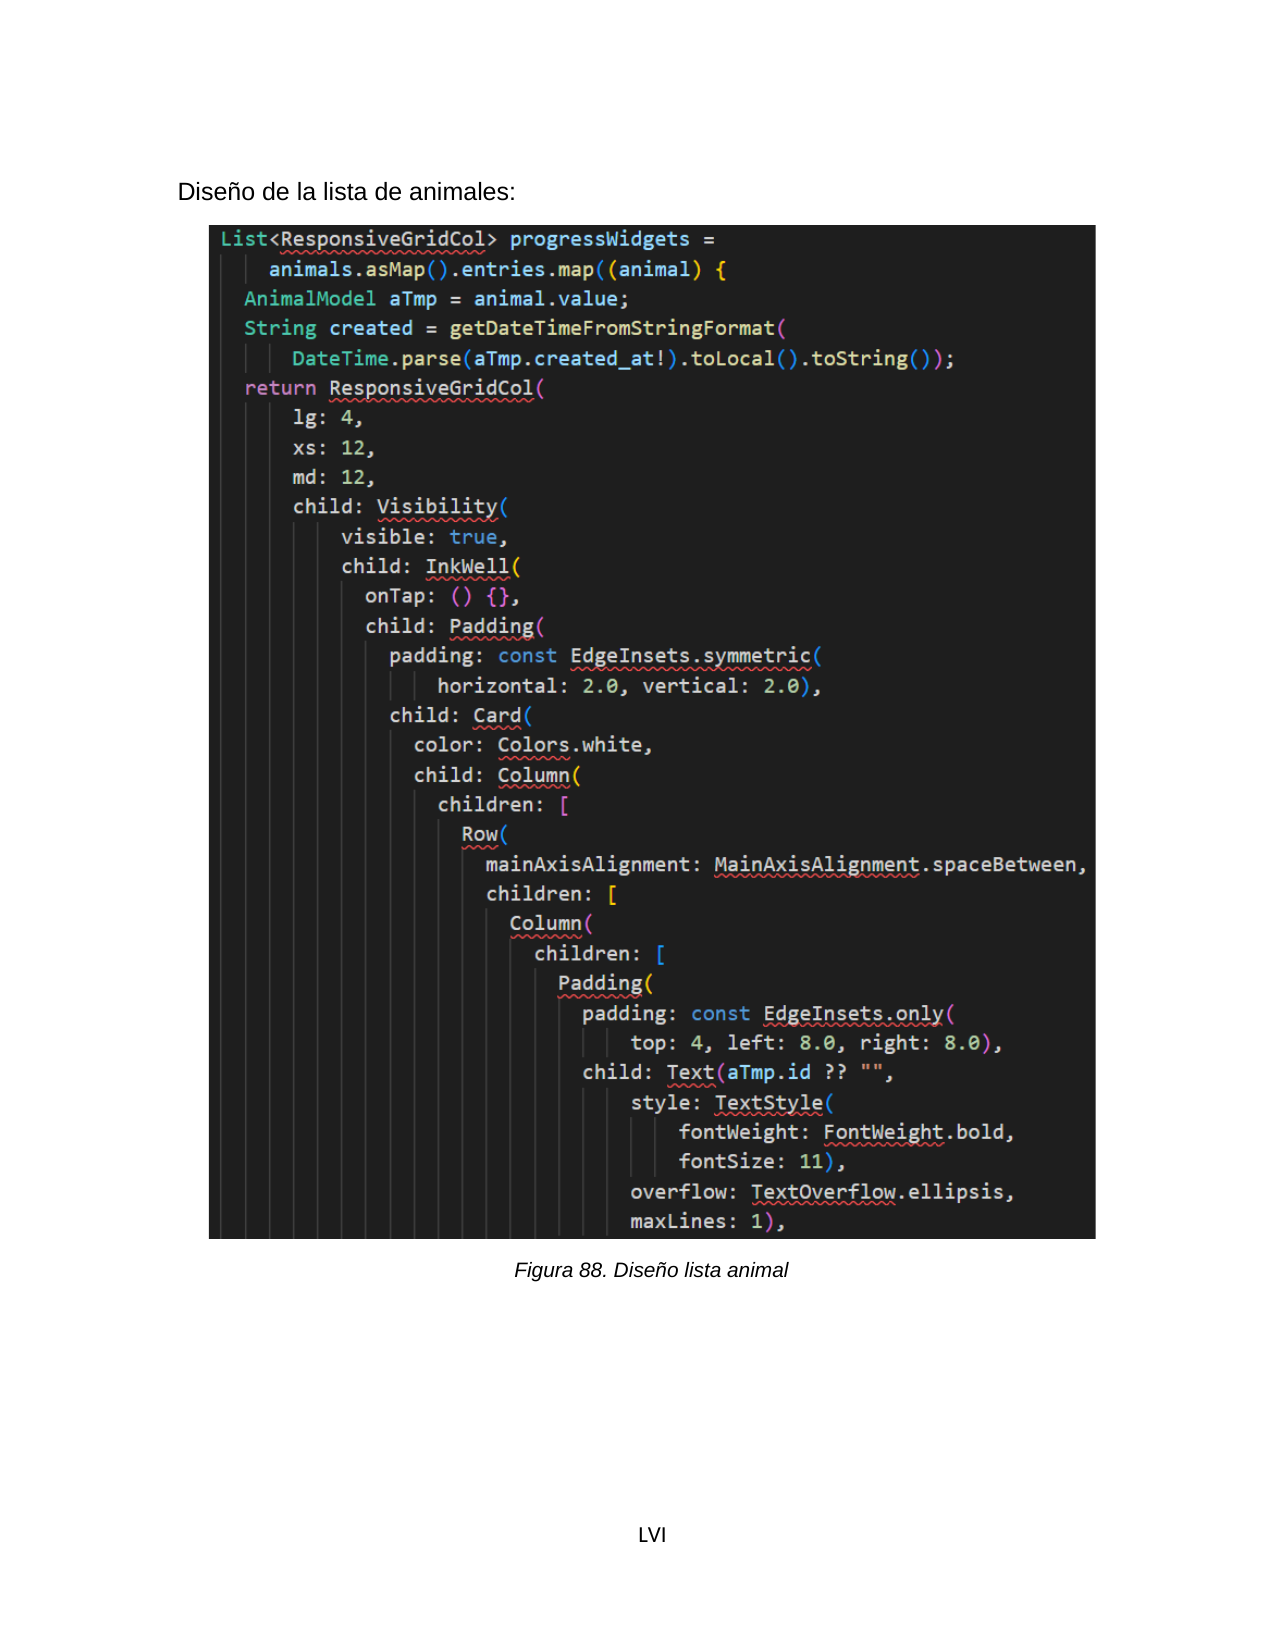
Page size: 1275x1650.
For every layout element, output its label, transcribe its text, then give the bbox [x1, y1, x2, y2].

text Diseño de la lista de animales: [177, 177, 1127, 206]
picture [208, 225, 1096, 1239]
text Figura 88. Diseño lista animal [177, 1258, 1127, 1282]
